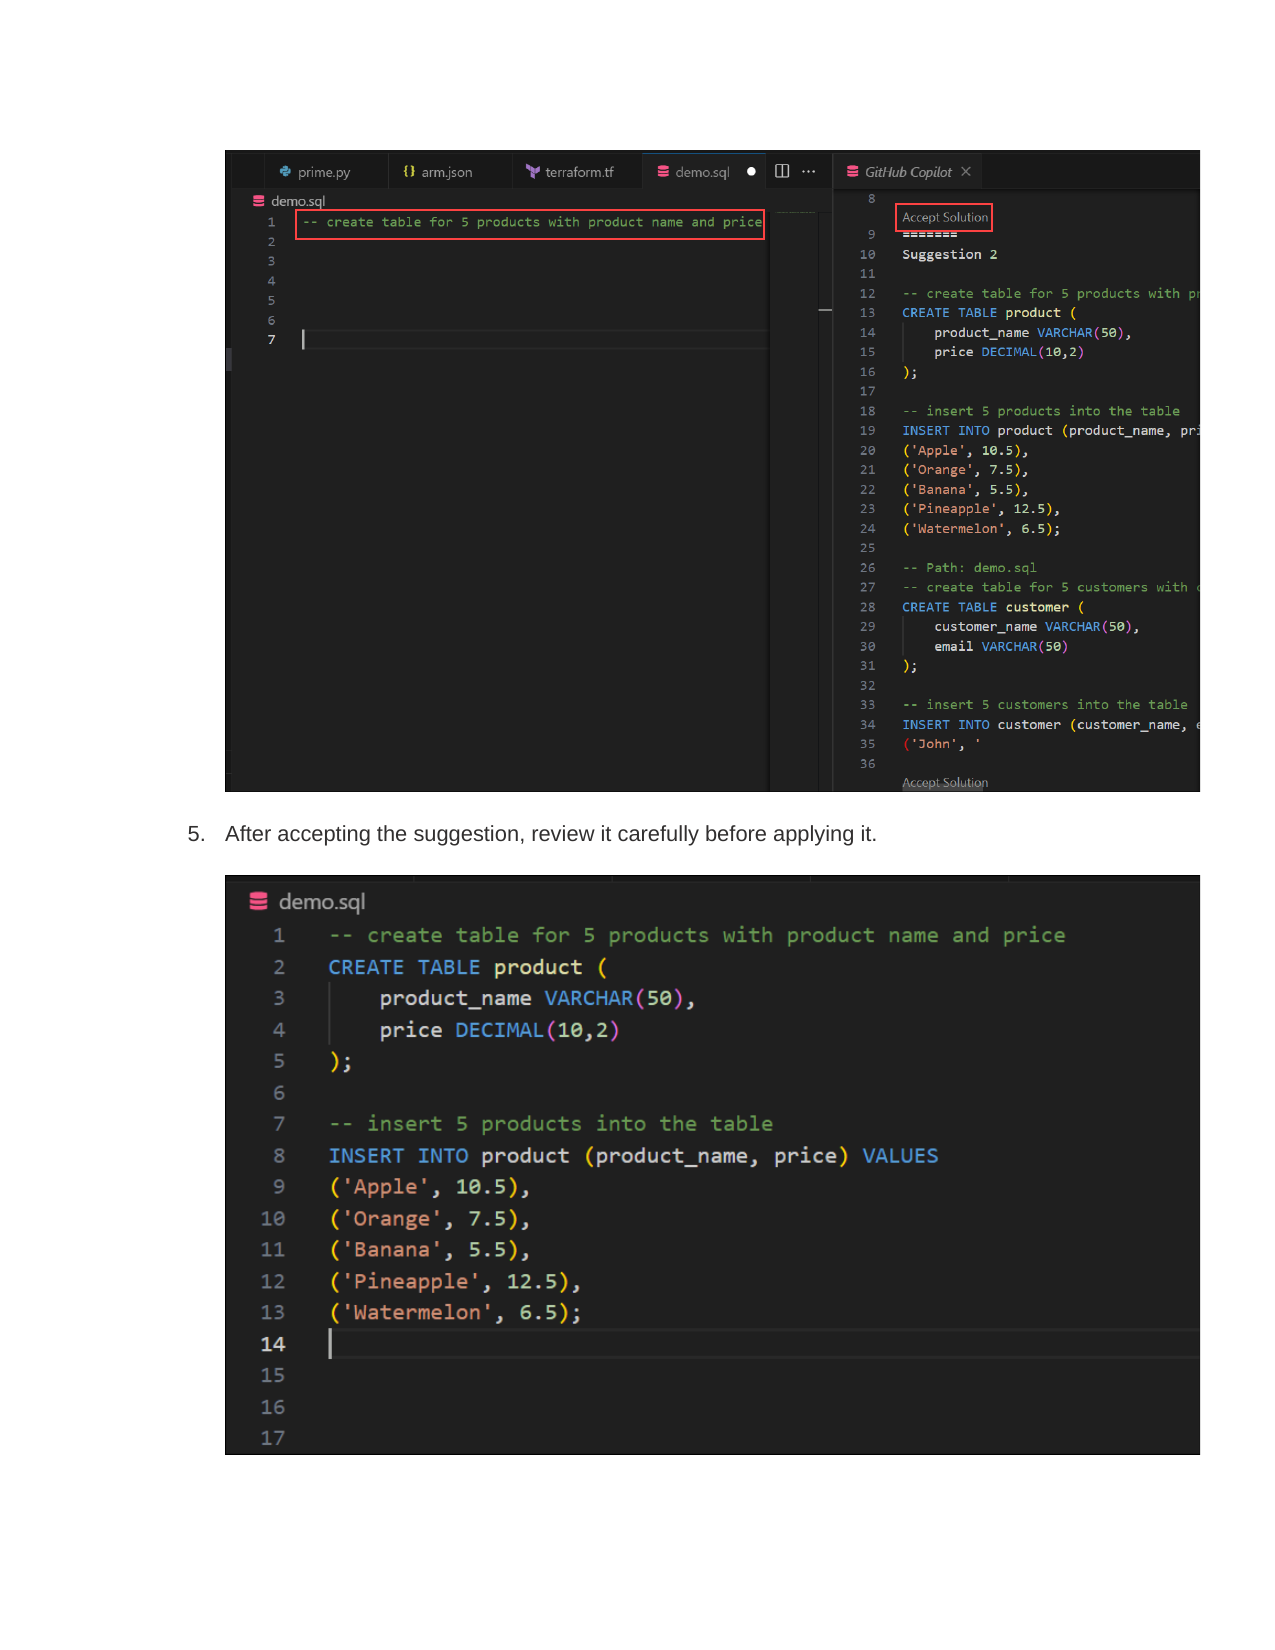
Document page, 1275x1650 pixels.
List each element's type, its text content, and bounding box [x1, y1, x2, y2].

list After accepting the suggestion, review it carefully before applying it. [187, 821, 1125, 846]
picture [225, 875, 1200, 1455]
picture [225, 150, 1200, 792]
